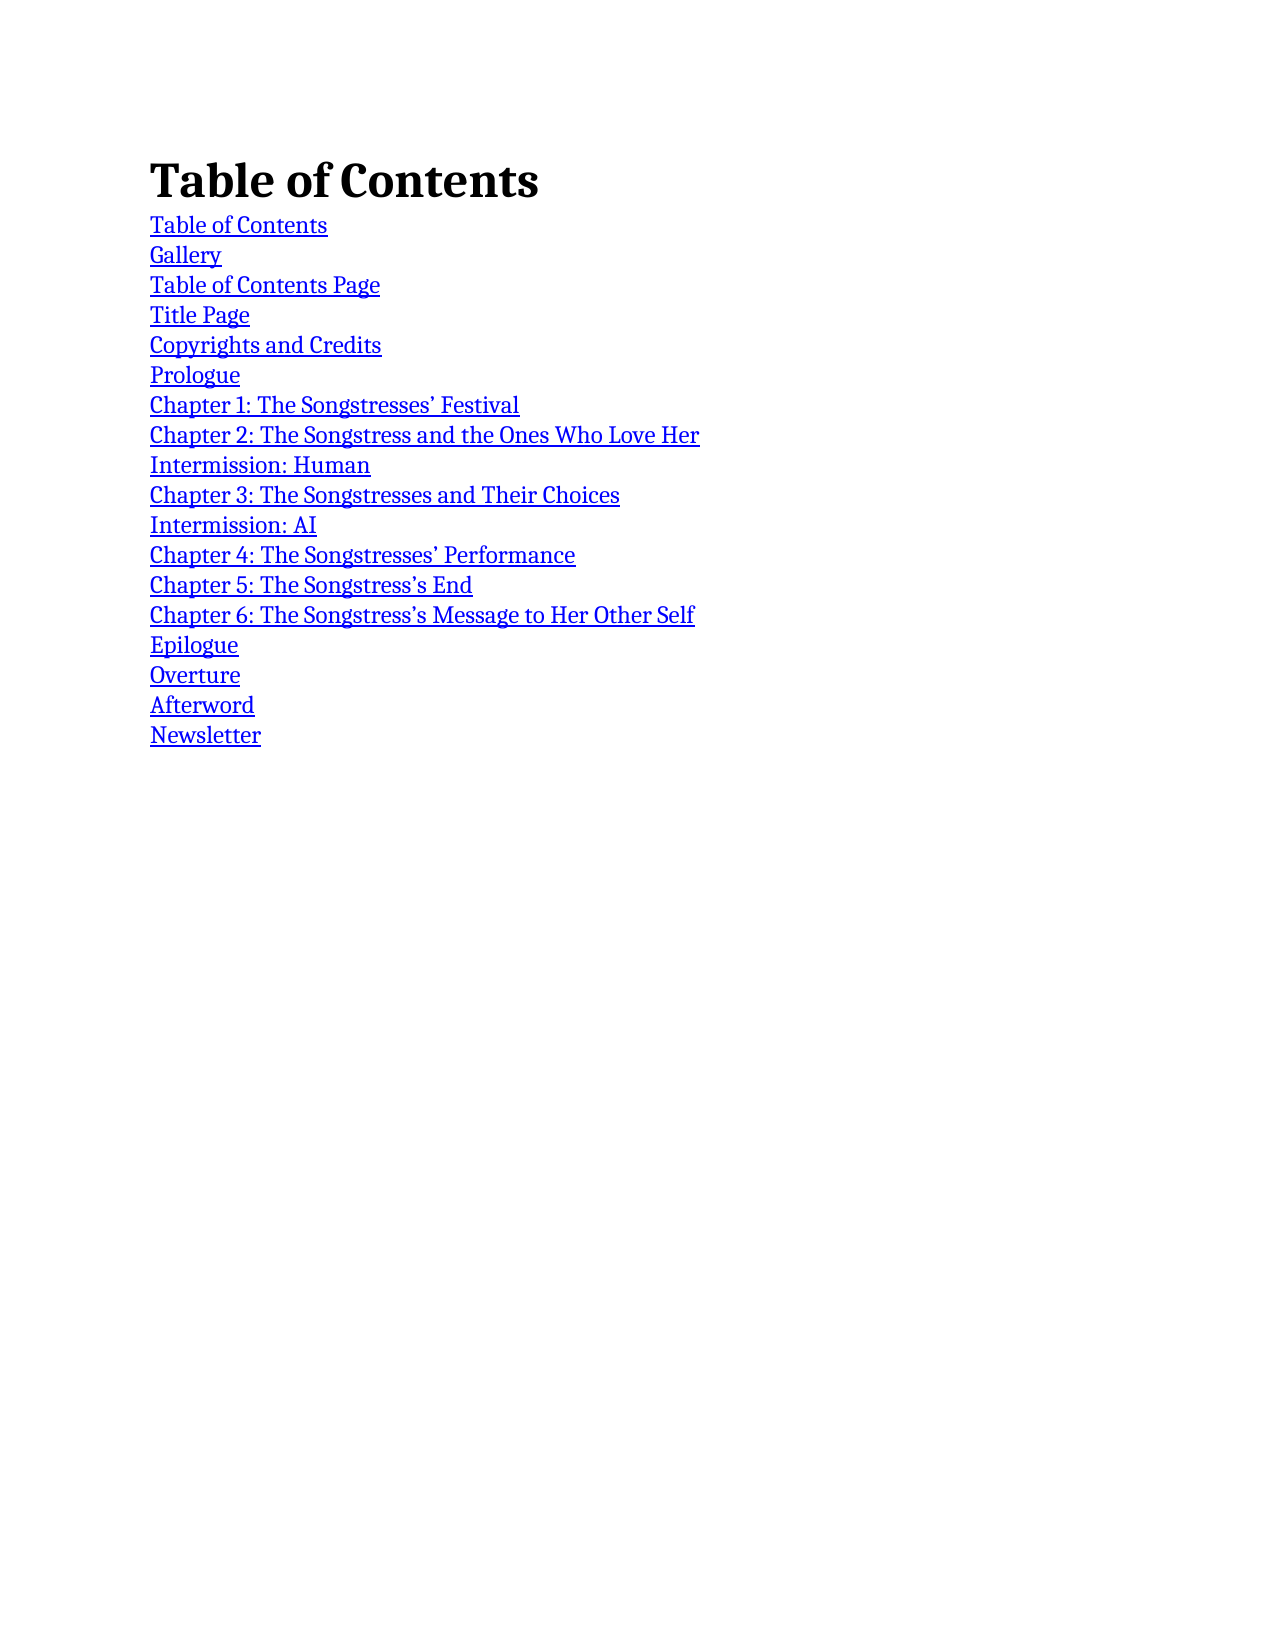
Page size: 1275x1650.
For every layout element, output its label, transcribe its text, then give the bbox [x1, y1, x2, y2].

text Intermission: AI [150, 510, 1125, 540]
text Gallery [150, 240, 1125, 270]
text Prologue [150, 360, 1125, 390]
text Chapter 2: The Songstress and the Ones Who Love Her [150, 420, 1125, 450]
text Epilogue [150, 630, 1125, 660]
text Chapter 4: The Songstresses’ Performance [150, 540, 1125, 570]
subtitle Table of Contents [150, 150, 1125, 210]
text Table of Contents Page [150, 270, 1125, 300]
text Chapter 1: The Songstresses’ Festival [150, 390, 1125, 420]
text Chapter 3: The Songstresses and Their Choices [150, 480, 1125, 510]
text Afterword [150, 690, 1125, 720]
text Newsletter [150, 720, 1125, 750]
text Copyrights and Credits [150, 330, 1125, 360]
text Chapter 6: The Songstress’s Message to Her Other Self [150, 600, 1125, 630]
text Overture [150, 660, 1125, 690]
text Title Page [150, 300, 1125, 330]
text Table of Contents [150, 210, 1125, 240]
text Intermission: Human [150, 450, 1125, 480]
text Chapter 5: The Songstress’s End [150, 570, 1125, 600]
